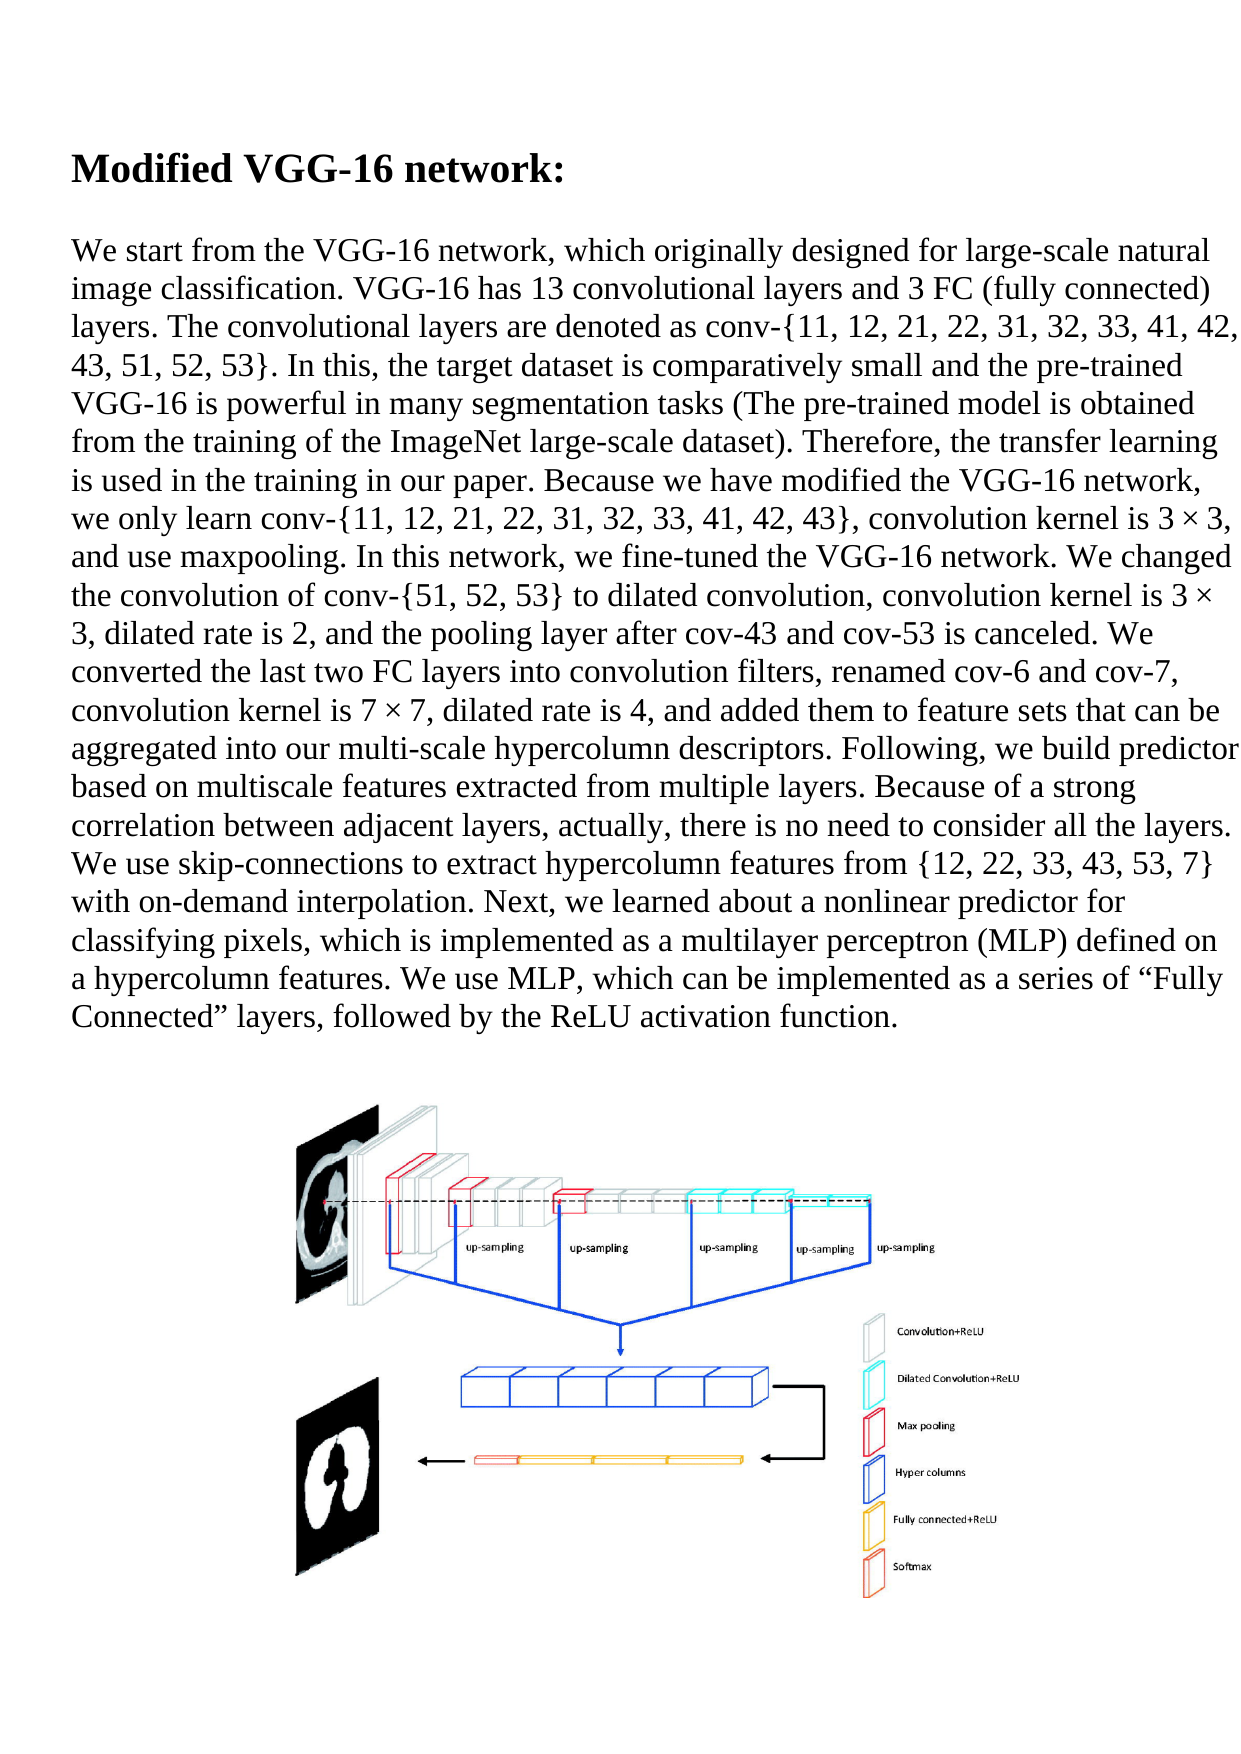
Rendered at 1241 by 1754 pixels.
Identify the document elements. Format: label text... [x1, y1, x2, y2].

text We start from the VGG-16 network, which originally designed for large-scale natural image classification. VGG-16 has 13 convolutional layers and 3 FC (fully connected) layers. The convolutional layers are denoted as conv-{11, 12, 21, 22, 31, 32, 33, 41, 42, 43, 51, 52, 53}. In this, the target dataset is comparatively small and the pre-trained VGG-16 is powerful in many segmentation tasks (The pre-trained model is obtained from the training of the ImageNet large-scale dataset). Therefore, the transfer learning is used in the training in our paper. Because we have modified the VGG-16 network, we only learn conv-{11, 12, 21, 22, 31, 32, 33, 41, 42, 43}, convolution kernel is 3 × 3, and use maxpooling. In this network, we fine-tuned the VGG-16 network. We changed the convolution of conv-{51, 52, 53} to dilated convolution, convolution kernel is 3 × 3, dilated rate is 2, and the pooling layer after cov-43 and cov-53 is canceled. We converted the last two FC layers into convolution filters, renamed cov-6 and cov-7, convolution kernel is 7 × 7, dilated rate is 4, and added them to feature sets that can be aggregated into our multi-scale hypercolumn descriptors. Following, we build predictor based on multiscale features extracted from multiple layers. Because of a strong correlation between adjacent layers, actually, there is no need to consider all the layers. We use skip-connections to extract hypercolumn features from {12, 22, 33, 43, 53, 7} with on-demand interpolation. Next, we learned about a nonlinear predictor for classifying pixels, which is implemented as a multilayer perceptron (MLP) defined on a hypercolumn features. We use MLP, which can be implemented as a series of “Fully Connected” layers, followed by the ReLU activation function. [71, 230, 1240, 1035]
text Modified VGG-16 network: [71, 144, 1240, 192]
picture [265, 1095, 1046, 1605]
